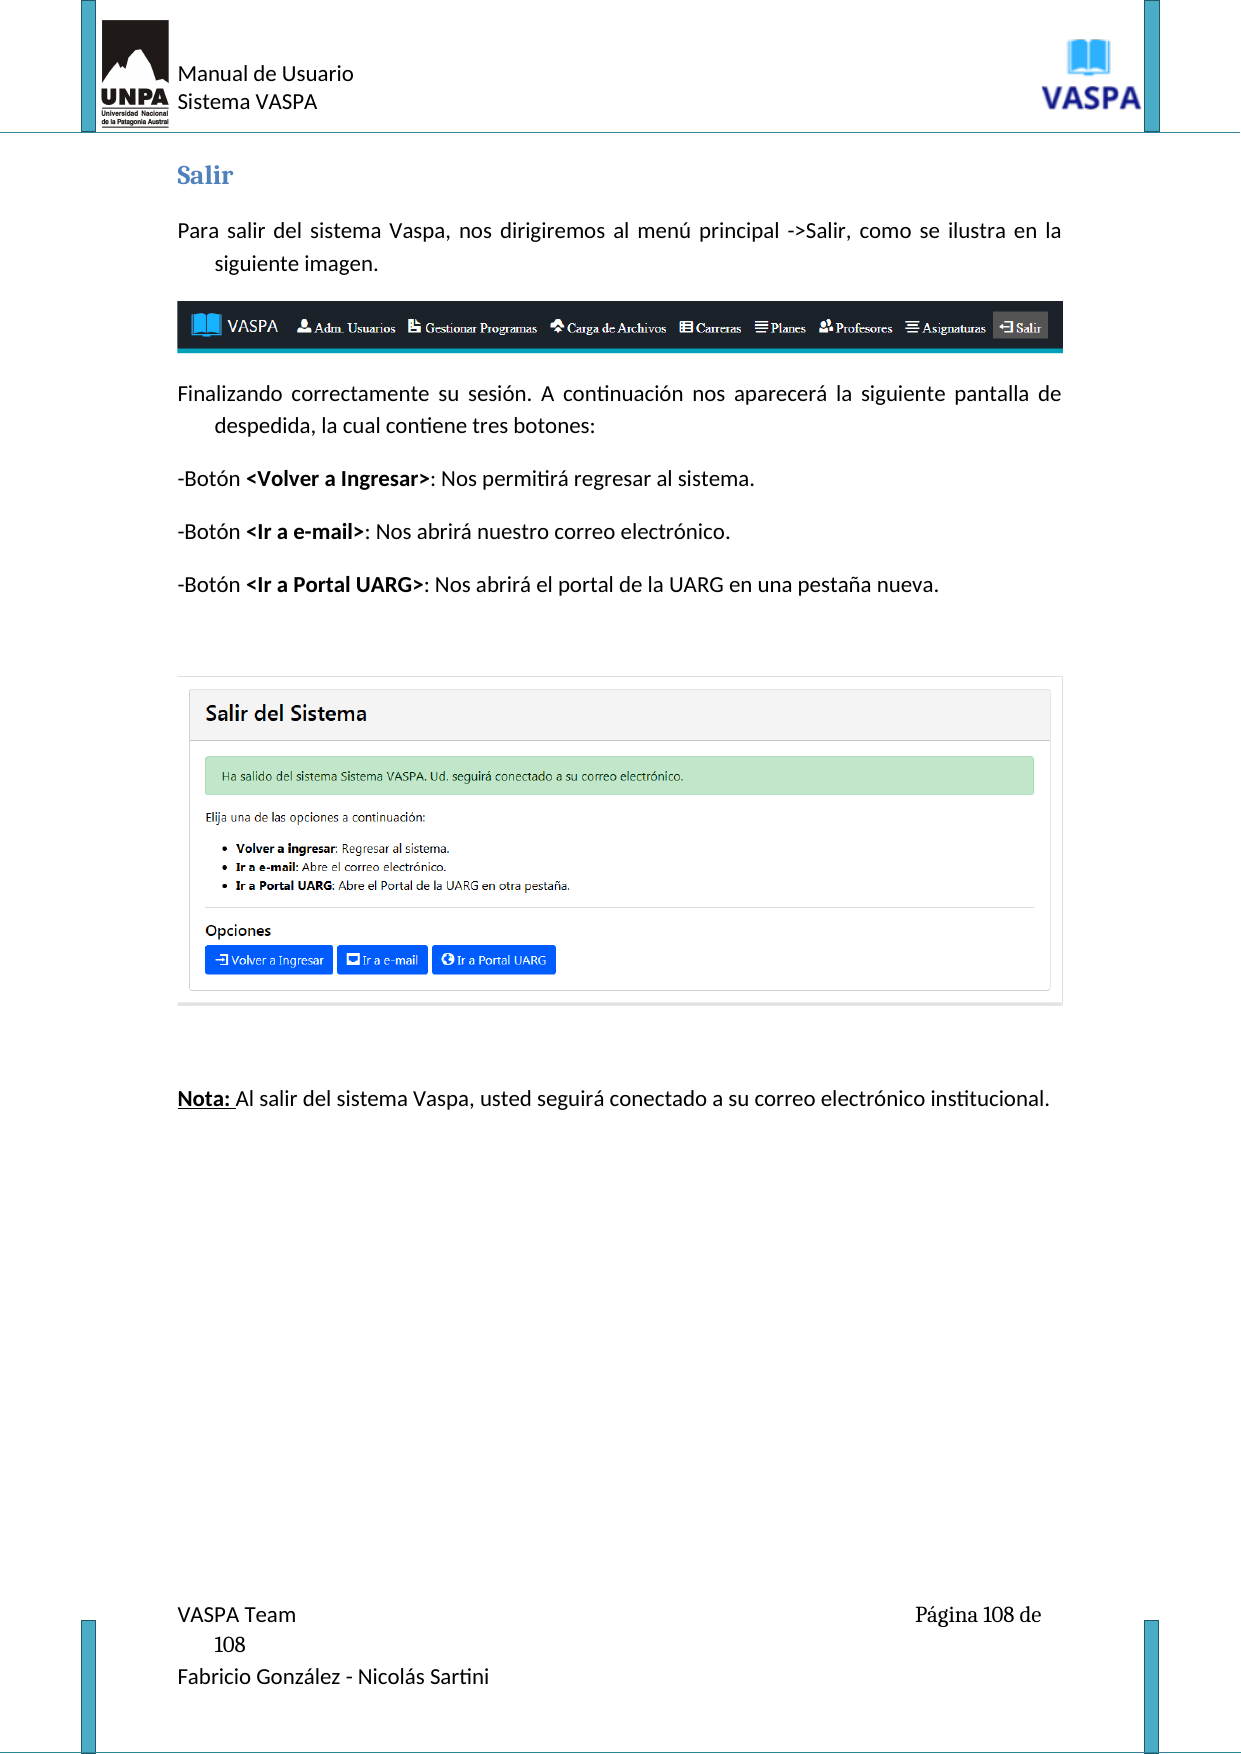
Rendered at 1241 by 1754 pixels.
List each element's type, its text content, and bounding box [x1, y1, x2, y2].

picture [177, 301, 1063, 354]
text Salir [177, 160, 1063, 191]
text Finalizando correctamente su sesión. A continuación nos aparecerá la siguiente pantalla de despedida, la cual contiene tres botones: [177, 379, 1063, 439]
picture [1036, 19, 1146, 129]
text -Botón <Ir a Portal UARG>: Nos abrirá el portal de la UARG en una pestaña nueva. [177, 570, 1063, 598]
text Nota: Al salir del sistema Vaspa, usted seguirá conectado a su correo electrónico institucional. [177, 1084, 1063, 1112]
text Para salir del sistema Vaspa, nos dirigiremos al menú principal ->Salir, como se ilustra en la siguiente imagen. [177, 216, 1063, 277]
picture [100, 18, 170, 129]
picture [177, 676, 1063, 1006]
text -Botón <Ir a e-mail>: Nos abrirá nuestro correo electrónico. [177, 517, 1063, 545]
text -Botón <Volver a Ingresar>: Nos permitirá regresar al sistema. [177, 464, 1063, 492]
